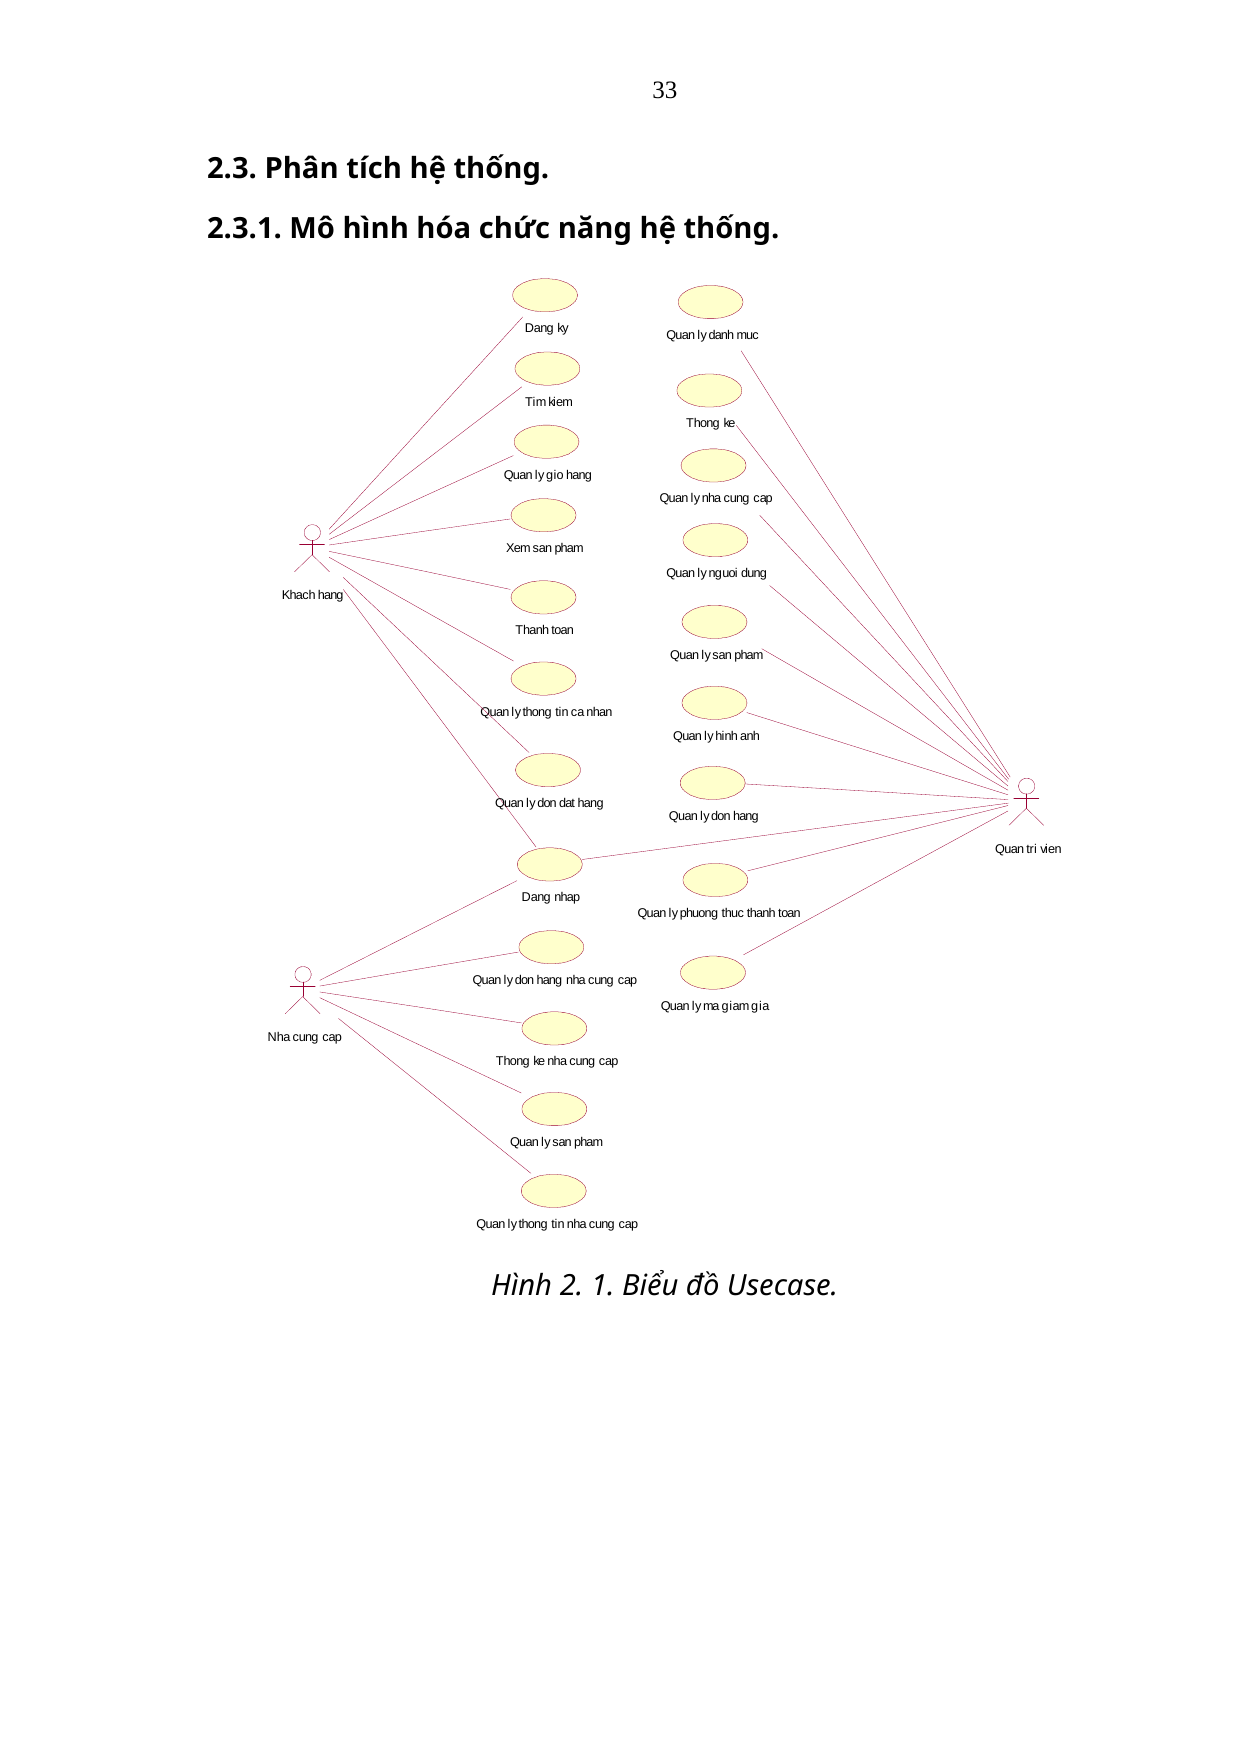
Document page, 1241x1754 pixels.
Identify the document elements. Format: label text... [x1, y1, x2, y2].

subtitle 2.3.1. Mô hình hóa chức năng hệ thống. [207, 207, 1122, 247]
subtitle 2.3. Phân tích hệ thống. [207, 148, 1122, 187]
text Hình 2. 1. Biểu đồ Usecase. [207, 1264, 1122, 1303]
